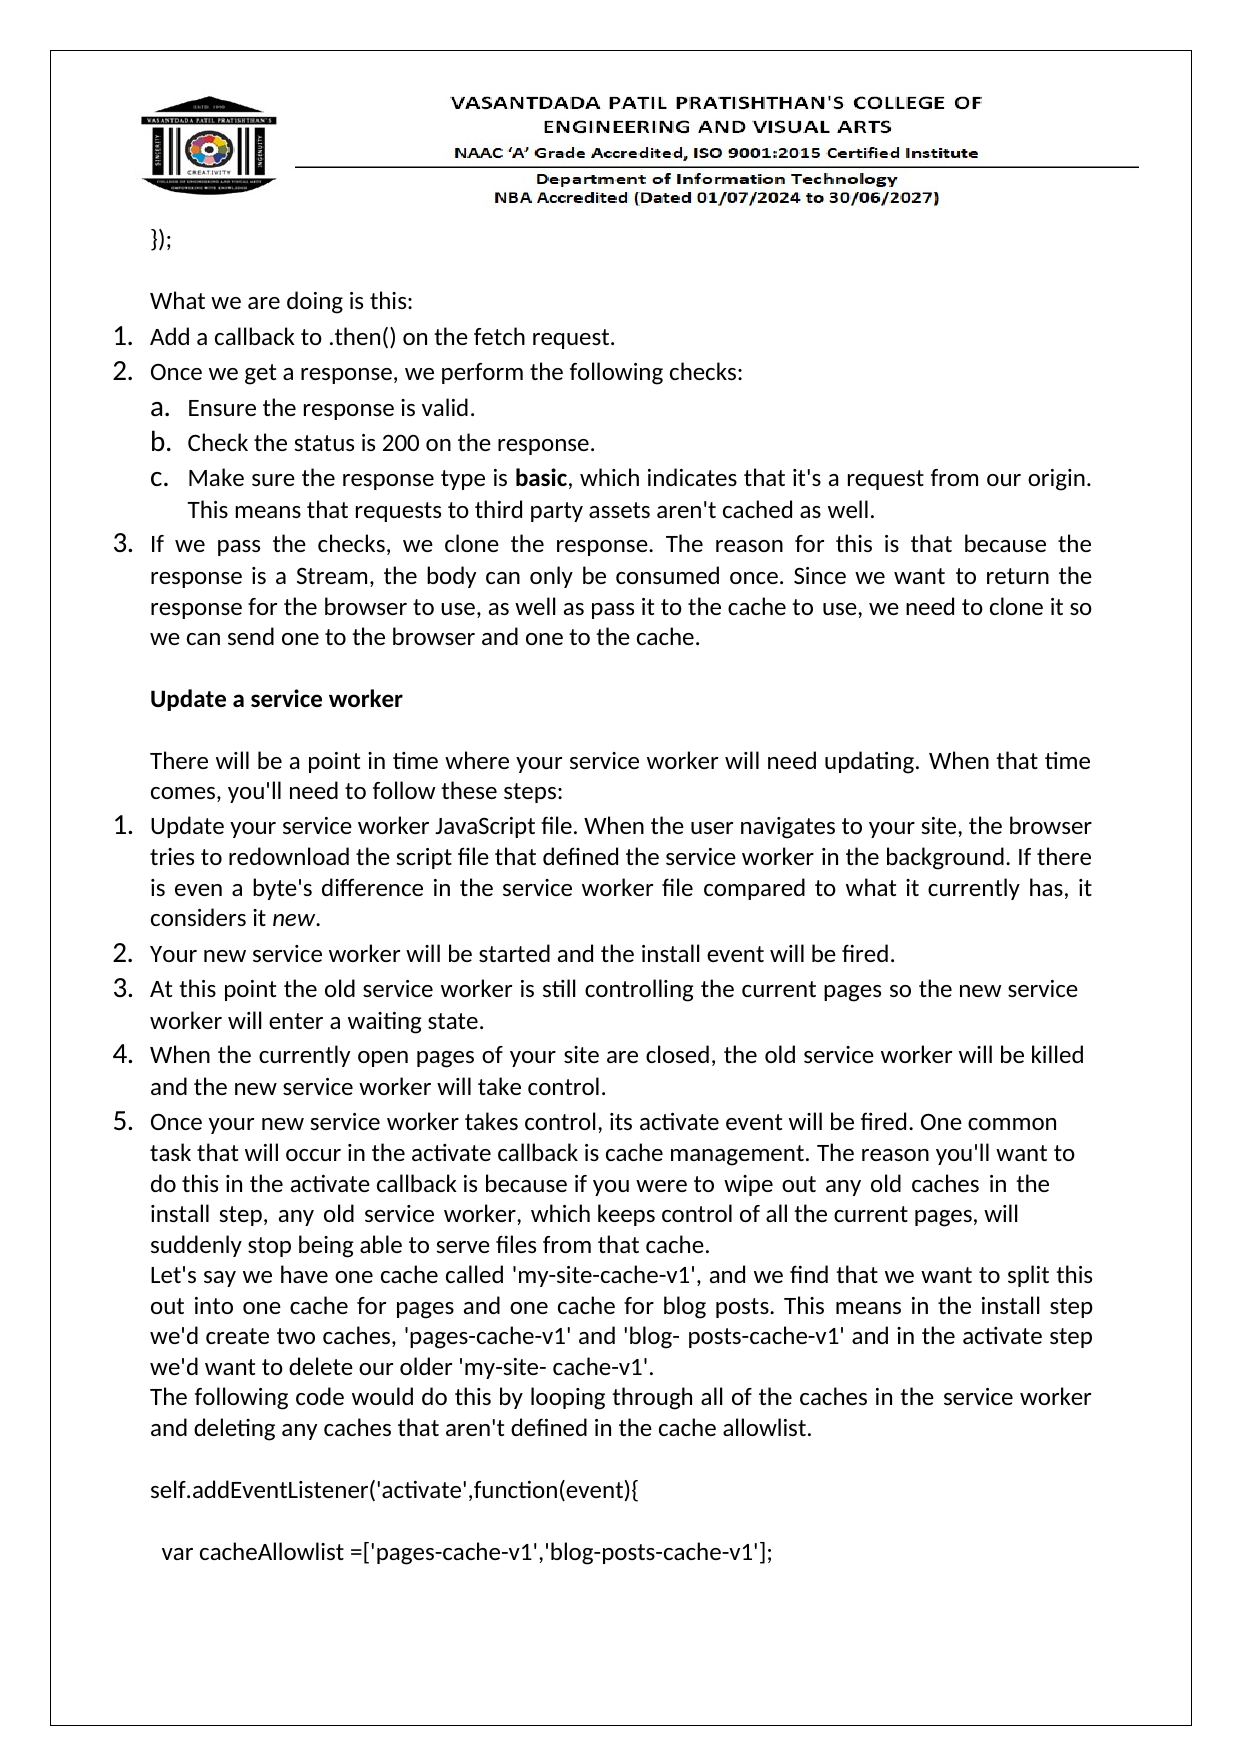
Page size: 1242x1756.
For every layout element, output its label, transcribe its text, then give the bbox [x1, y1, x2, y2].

text self.addEventListener('activate',function(event){ [150, 1474, 1191, 1504]
text The following code would do this by looping through all of the caches in the service worker and deleting any caches that aren't defined in the cache allowlist. [150, 1382, 1092, 1443]
text var cacheAllowlist =['pages-cache-v1','blog-posts-cache-v1']; [161, 1536, 1191, 1567]
text Let's say we have one cache called 'my-site-cache-v1', and we find that we want to split this out into one cache for pages and one cache for blog posts. This means in the install step we'd create two caches, 'pages-cache-v1' and 'blog- posts-cache-v1' and in the activate step we'd want to delete our older 'my-site- cache-v1'. [150, 1259, 1093, 1382]
text What we are doing is this: [150, 285, 1191, 315]
list Update your service worker JavaScript file. When the user navigates to your site, the browser tries to redownload the script file that defined the service worker in the background. If there is even a byte's difference in the service worker file compared to what it currently has, it considers it new. [112, 806, 1092, 933]
list Once your new service worker takes control, its activate event will be fired. One common task that will occur in the activate callback is cache management. The reason you'll want to do this in the activate callback is because if you were to wipe out any old caches in the install step, any old service worker, which keeps control of all the current pages, will suddenly stop being able to serve files from that cache. [112, 1102, 1090, 1259]
picture [115, 75, 1147, 219]
list At this point the old service worker is still controlling the current pages so the new service worker will enter a waiting state. [112, 969, 1089, 1035]
list Ensure the response is valid. [150, 388, 1191, 423]
subtitle Update a service worker [150, 683, 1191, 714]
list When the currently open pages of your site are closed, the old service worker will be killed and the new service worker will take control. [112, 1035, 1088, 1102]
text There will be a point in time where your service worker will need updating. When that time comes, you'll need to follow these steps: [150, 745, 1091, 806]
text }); [150, 223, 1191, 253]
list If we pass the checks, we clone the response. The reason for this is that because the response is a Stream, the body can only be consumed once. Since we want to return the response for the browser to use, as well as pass it to the cache to use, we need to clone it so we can send one to the browser and one to the cache. [112, 524, 1093, 652]
list Your new service worker will be started and the install event will be fired. [112, 934, 1191, 969]
list Check the status is 200 on the response. [150, 423, 1191, 458]
list Add a callback to .then() on the fetch request. [112, 317, 1191, 352]
list Once we get a response, we perform the following checks: [112, 352, 1191, 388]
list Make sure the response type is basic, which indicates that it's a request from our origin. This means that requests to third party assets aren't cached as well. [150, 458, 1092, 524]
